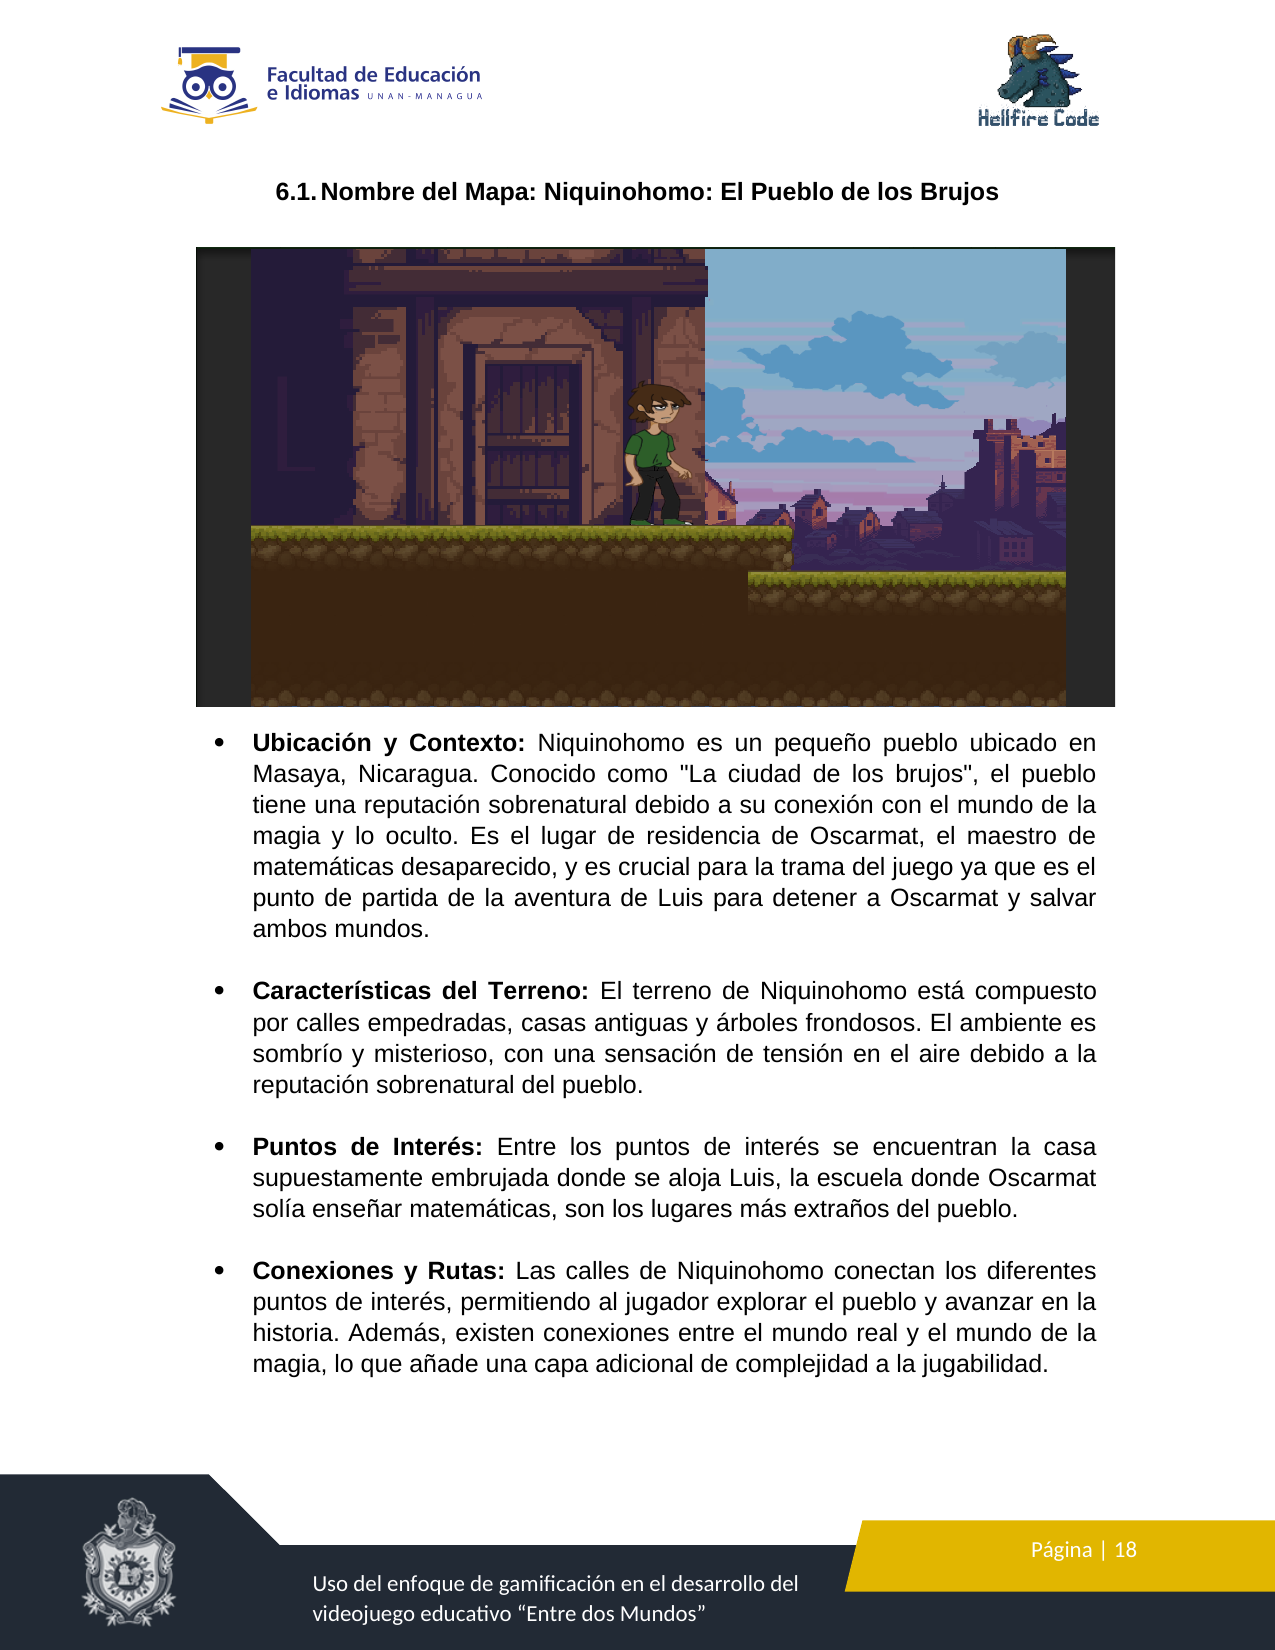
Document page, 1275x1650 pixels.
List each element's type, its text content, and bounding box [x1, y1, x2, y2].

picture [196, 247, 1116, 707]
picture [978, 21, 1099, 132]
list Nombre del Mapa: Niquinohomo: El Pueblo de los Brujos [177, 177, 1098, 206]
list Características del Terreno: El terreno de Niquinohomo está compuesto por calles empedradas, casas antiguas y árboles frondosos. El ambiente es sombrío y misterioso, con una sensación de tensión en el aire debido a la reputación sobrenatural del pueblo. [215, 976, 1098, 1098]
list Conexiones y Rutas: Las calles de Niquinohomo conectan los diferentes puntos de interés, permitiendo al jugador explorar el pueblo y avanzar en la historia. Además, existen conexiones entre el mundo real y el mundo de la magia, lo que añade una capa adicional de complejidad a la jugabilidad. [215, 1256, 1098, 1378]
picture [72, 1489, 183, 1650]
list Ubicación y Contexto: Niquinohomo es un pequeño pueblo ubicado en Masaya, Nicaragua. Conocido como "La ciudad de los brujos", el pueblo tiene una reputación sobrenatural debido a su conexión con el mundo de la magia y lo oculto. Es el lugar de residencia de Oscarmat, el maestro de matemáticas desaparecido, y es crucial para la trama del juego ya que es el punto de partida de la aventura de Luis para detener a Oscarmat y salvar ambos mundos. [215, 707, 1098, 943]
list Puntos de Interés: Entre los puntos de interés se encuentran la casa supuestamente embrujada donde se aloja Luis, la escuela donde Oscarmat solía enseñar matemáticas, son los lugares más extraños del pueblo. [215, 1132, 1098, 1223]
picture [153, 40, 491, 129]
